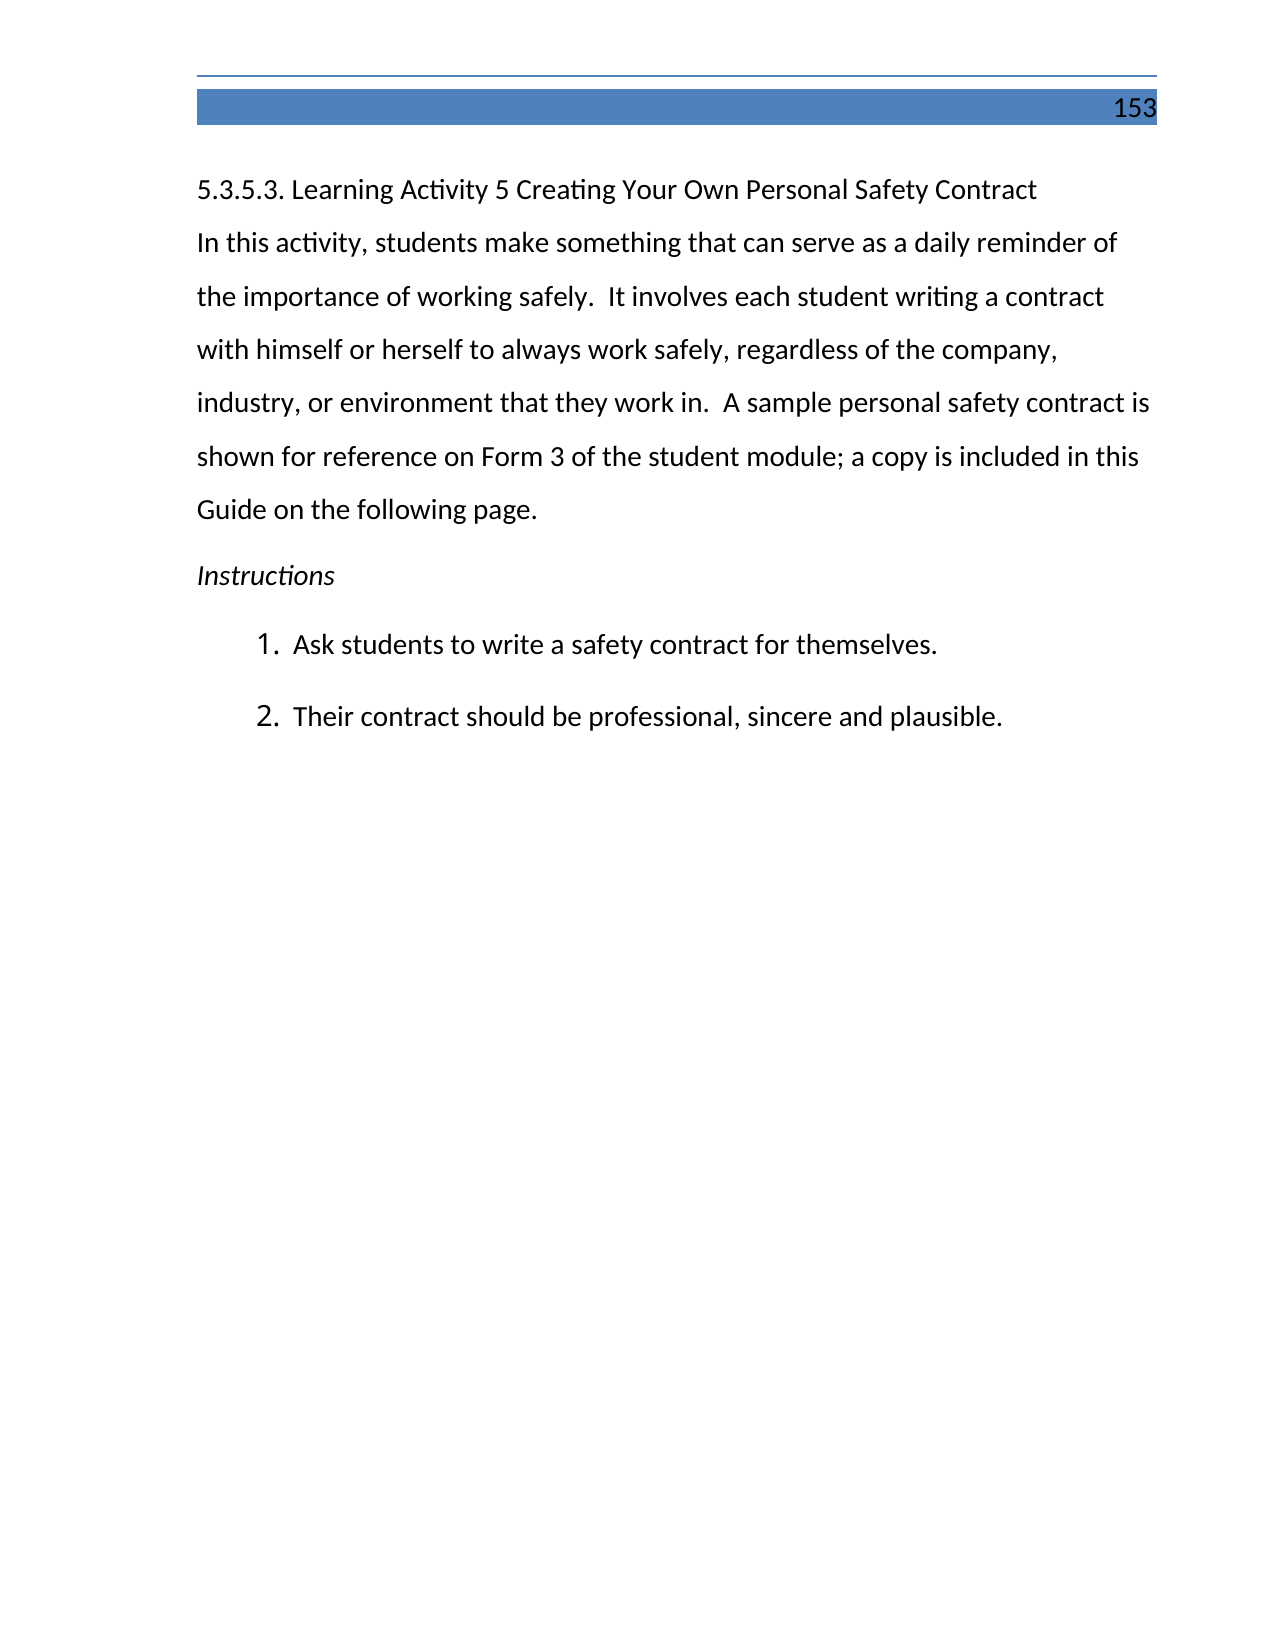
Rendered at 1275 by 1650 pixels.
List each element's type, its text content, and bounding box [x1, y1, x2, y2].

list Their contract should be professional, sincere and plausible. [256, 695, 1157, 735]
subtitle 5.3.5.3. Learning Activity 5 Creating Your Own Personal Safety Contract [197, 171, 1157, 206]
list Ask students to write a safety contract for themselves. [256, 623, 1157, 663]
text Instructions [197, 557, 1157, 593]
text In this activity, students make something that can serve as a daily reminder of the importance of working safely. It involves each student writing a contract with himself or herself to always work safely, regardless of the company, industry, or environment that they work in. A sample personal safety contract is shown for reference on Form 3 of the student module; a copy is included in this Guide on the following page. [197, 224, 1157, 527]
